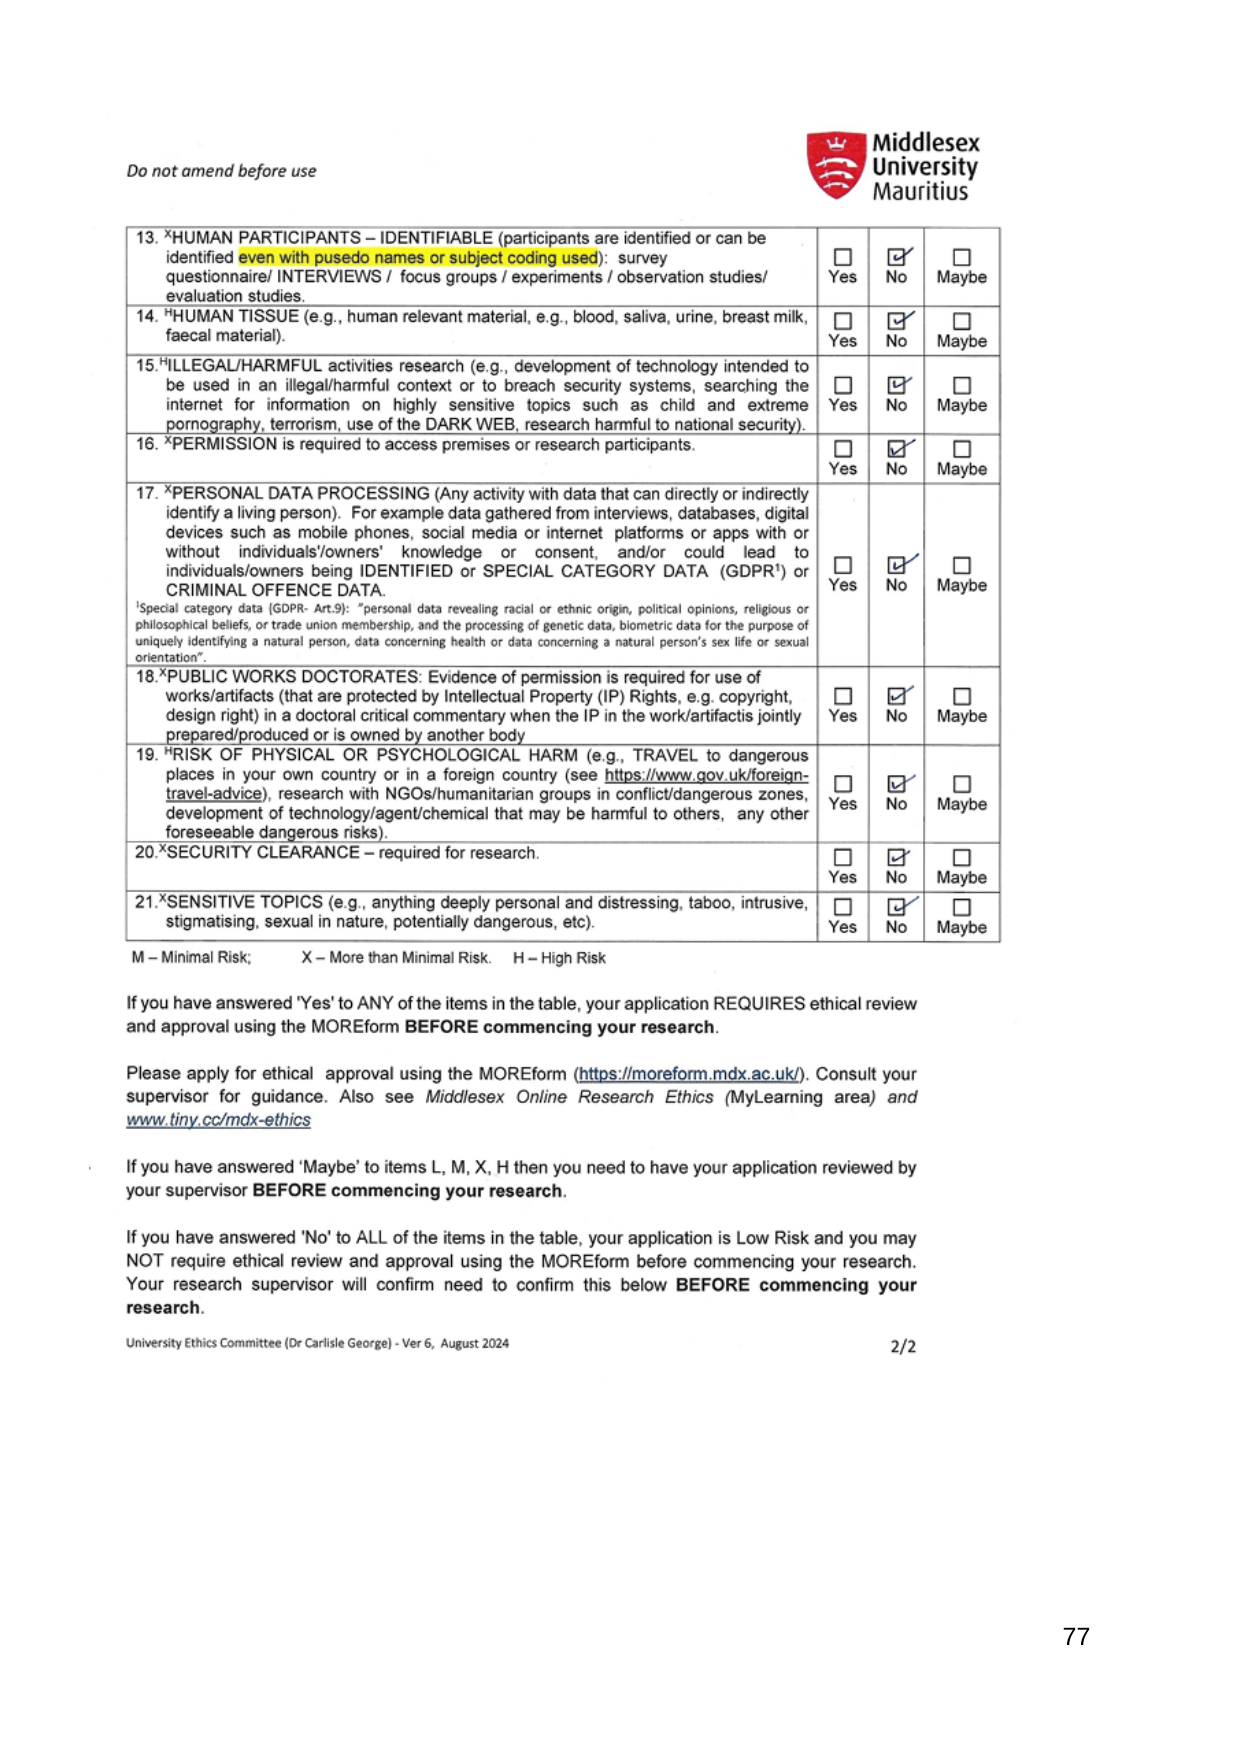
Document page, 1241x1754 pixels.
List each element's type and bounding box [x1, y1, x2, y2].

picture [88, 103, 1029, 1407]
